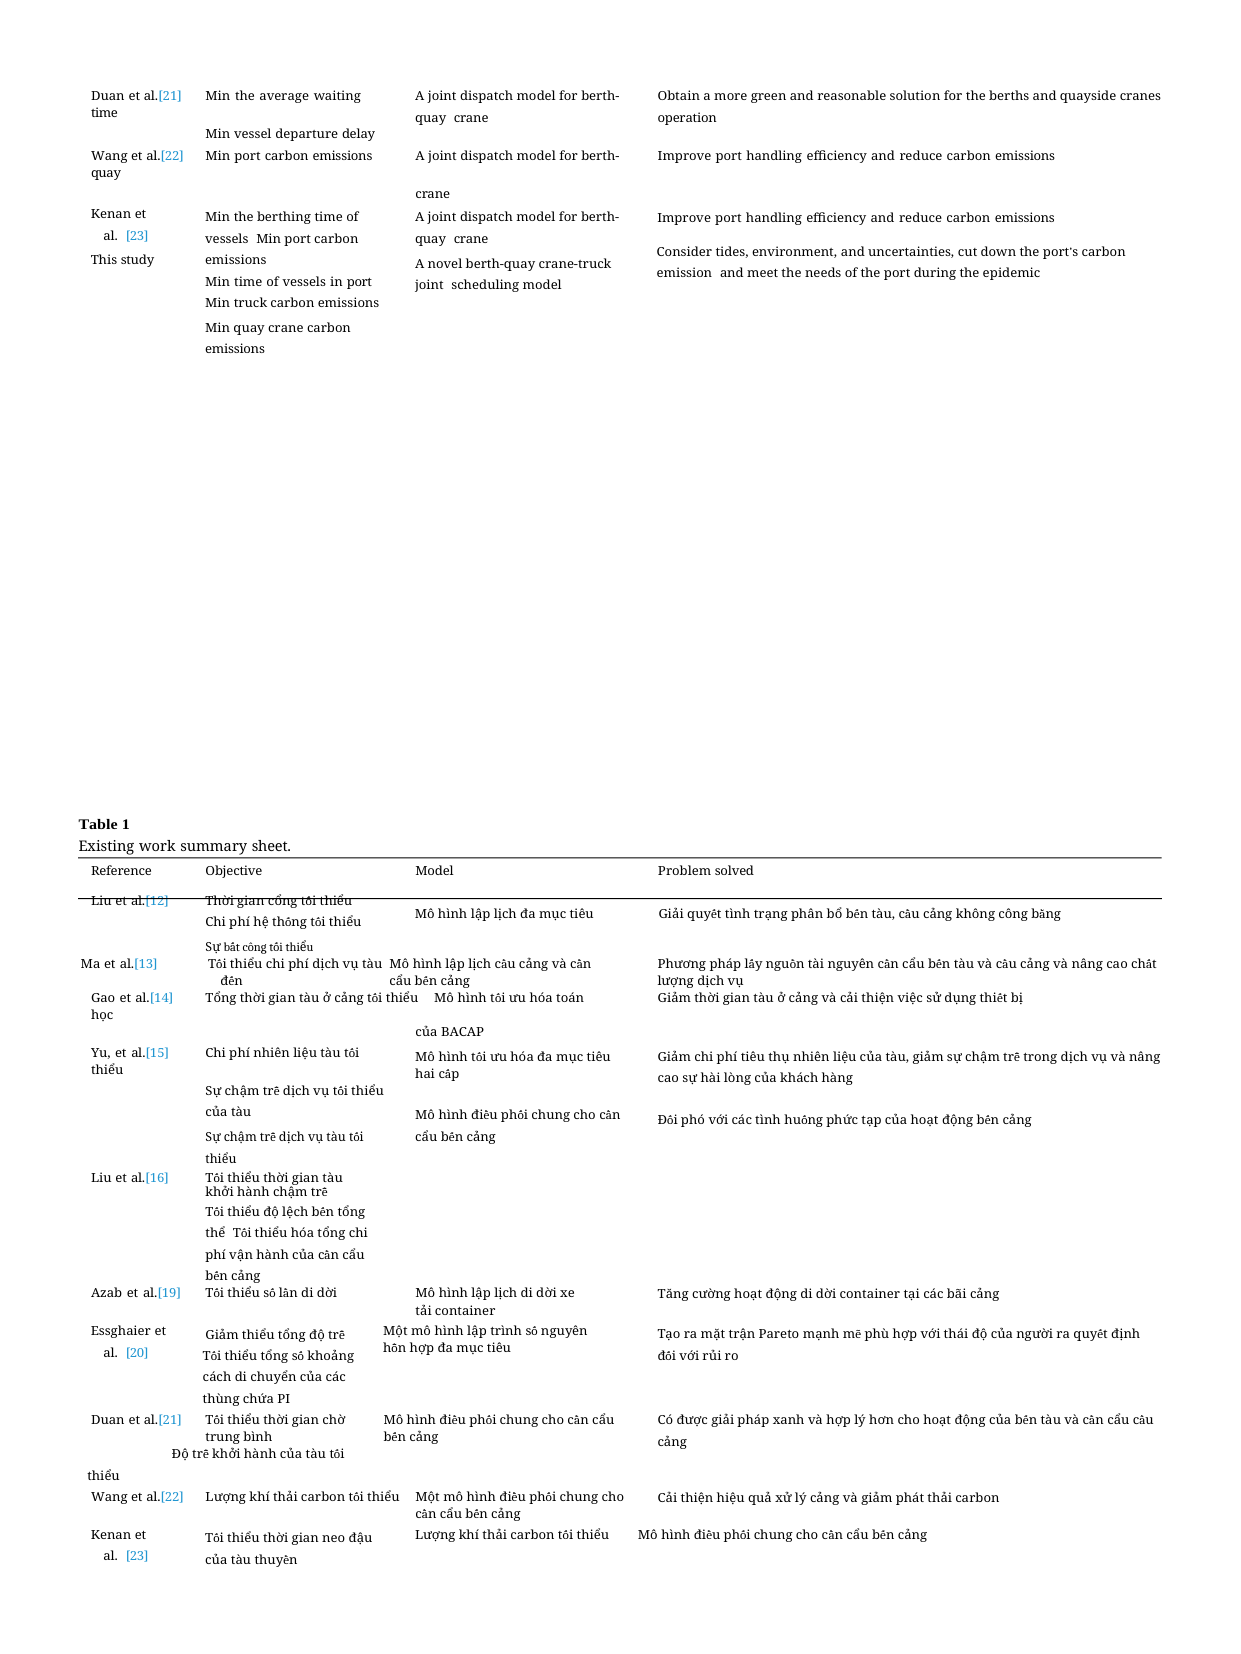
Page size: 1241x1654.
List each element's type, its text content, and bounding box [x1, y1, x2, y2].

text Tối thiểu độ lệch bến tổng thể Tối thiểu hóa tổng chi phí vận hành của cần cẩu bến cảng [205, 1203, 385, 1284]
text Giảm thời gian tàu ở cảng và cải thiện việc sử dụng thiết bị [657, 989, 1166, 1006]
text Obtain a more green and reasonable solution for the berths and quayside cranes operation [657, 87, 1166, 126]
text Table 1 [78, 815, 1166, 832]
text Cải thiện hiệu quả xử lý cảng và giảm phát thải carbon [657, 1489, 1166, 1506]
text Tăng cường hoạt động di dời container tại các bãi cảng [657, 1285, 1166, 1302]
text Tối thiểu thời gian neo đậu của tàu thuyền [205, 1529, 391, 1568]
text Mô hình lập lịch đa mục tiêu Giải quyết tình trạng phân bổ bến tàu, cầu cảng không công bằng [414, 906, 1166, 923]
text Duan et al.[21] Tối thiểu thời gian chờ trung bình [91, 1411, 379, 1445]
text Consider tides, environment, and uncertainties, cut down the port’s carbon emission and meet the needs of the port during the epidemic [656, 243, 1150, 281]
text Chi phí hệ thống tối thiểu [205, 913, 356, 930]
text Min quay crane carbon emissions [205, 319, 391, 357]
text Mô hình điều phối chung cho cần cẩu bến cảng [415, 1106, 634, 1145]
text Essghaier et al. [20] [91, 1322, 179, 1361]
text Phương pháp lấy nguồn tài nguyên cần cẩu bến tàu và cầu cảng và nâng cao chất lượng dịch vụ [657, 955, 1166, 989]
text khởi hành chậm trễ [91, 1186, 385, 1199]
text Sự chậm trễ dịch vụ tàu tối thiểu [205, 1128, 385, 1167]
text Sự chậm trễ dịch vụ tối thiểu của tàu [205, 1082, 385, 1121]
text Tối thiểu tổng số khoảng cách di chuyển của các thùng chứa PIMột mô hình lập trình số nguyên hỗn hợp đa mục tiêu [202, 1347, 372, 1407]
text Azab et al.[19] Tối thiểu số lần di dời Mô hình lập lịch di dời xe tải container [91, 1284, 590, 1319]
text Có được giải pháp xanh và hợp lý hơn cho hoạt động của bến tàu và cần cẩu cầu cảng [657, 1411, 1166, 1450]
text Duan et al.[21] Min the average waiting time [91, 87, 379, 122]
text A novel berth-quay crane-truck joint scheduling model [415, 255, 634, 293]
text Yu, et al.[15] Chi phí nhiên liệu tàu tối thiểu [91, 1044, 385, 1078]
text Tạo ra mặt trận Pareto mạnh mẽ phù hợp với thái độ của người ra quyết định đối với rủi ro [657, 1326, 1150, 1364]
text Độ trễ khởi hành của tàu tối thiểuMô hình điều phối chung cho cần cẩu bến cảng [87, 1445, 379, 1484]
text A joint dispatch model for berth-quay crane [415, 87, 634, 126]
text This study [91, 251, 161, 268]
text A joint dispatch model for berth-quay crane [415, 208, 634, 247]
text Ma et al.[13] Tối thiểu chi phí dịch vụ tàu đếnMô hình lập lịch cầu cảng và cần cẩu bến cảng [78, 955, 385, 989]
text Mô hình tối ưu hóa đa mục tiêu hai cấp [415, 1048, 634, 1082]
text Min vessel departure delay [205, 125, 379, 142]
text Improve port handling efficiency and reduce carbon emissions [657, 147, 1166, 164]
text Min truck carbon emissions [201, 294, 391, 311]
text Giảm chi phí tiêu thụ nhiên liệu của tàu, giảm sự chậm trễ trong dịch vụ và nâng cao sự hài lòng của khách hàng [657, 1048, 1166, 1086]
text của BACAP [91, 1023, 604, 1041]
text Liu et al.[16] Tối thiểu thời gian tàu [91, 1171, 385, 1186]
text Gao et al.[14] Tổng thời gian tàu ở cảng tối thiểu Mô hình tối ưu hóa toán học [91, 989, 604, 1023]
text Min time of vessels in port [205, 273, 391, 290]
text crane [415, 185, 634, 202]
text Đối phó với các tình huống phức tạp của hoạt động bến cảng [657, 1111, 1166, 1128]
text Kenan et al. [23] [91, 1526, 161, 1564]
text Existing work summary sheet. [78, 836, 1166, 856]
text Sự bất công tối thiểu [205, 938, 316, 955]
text Improve port handling efficiency and reduce carbon emissions [657, 209, 1166, 226]
text Kenan et al. [23] [91, 205, 161, 244]
text Reference Objective Model Problem solved [91, 862, 1166, 879]
text Giảm thiểu tổng độ trễ [205, 1326, 376, 1343]
text Wang et al.[22] Min port carbon emissions A joint dispatch model for berth-quay [91, 147, 634, 181]
text Min the berthing time of vessels Min port carbon emissions [205, 208, 391, 268]
text Wang et al.[22] Lượng khí thải carbon tối thiểu Một mô hình điều phối chung cho cần cẩu bến cảng [91, 1488, 634, 1523]
